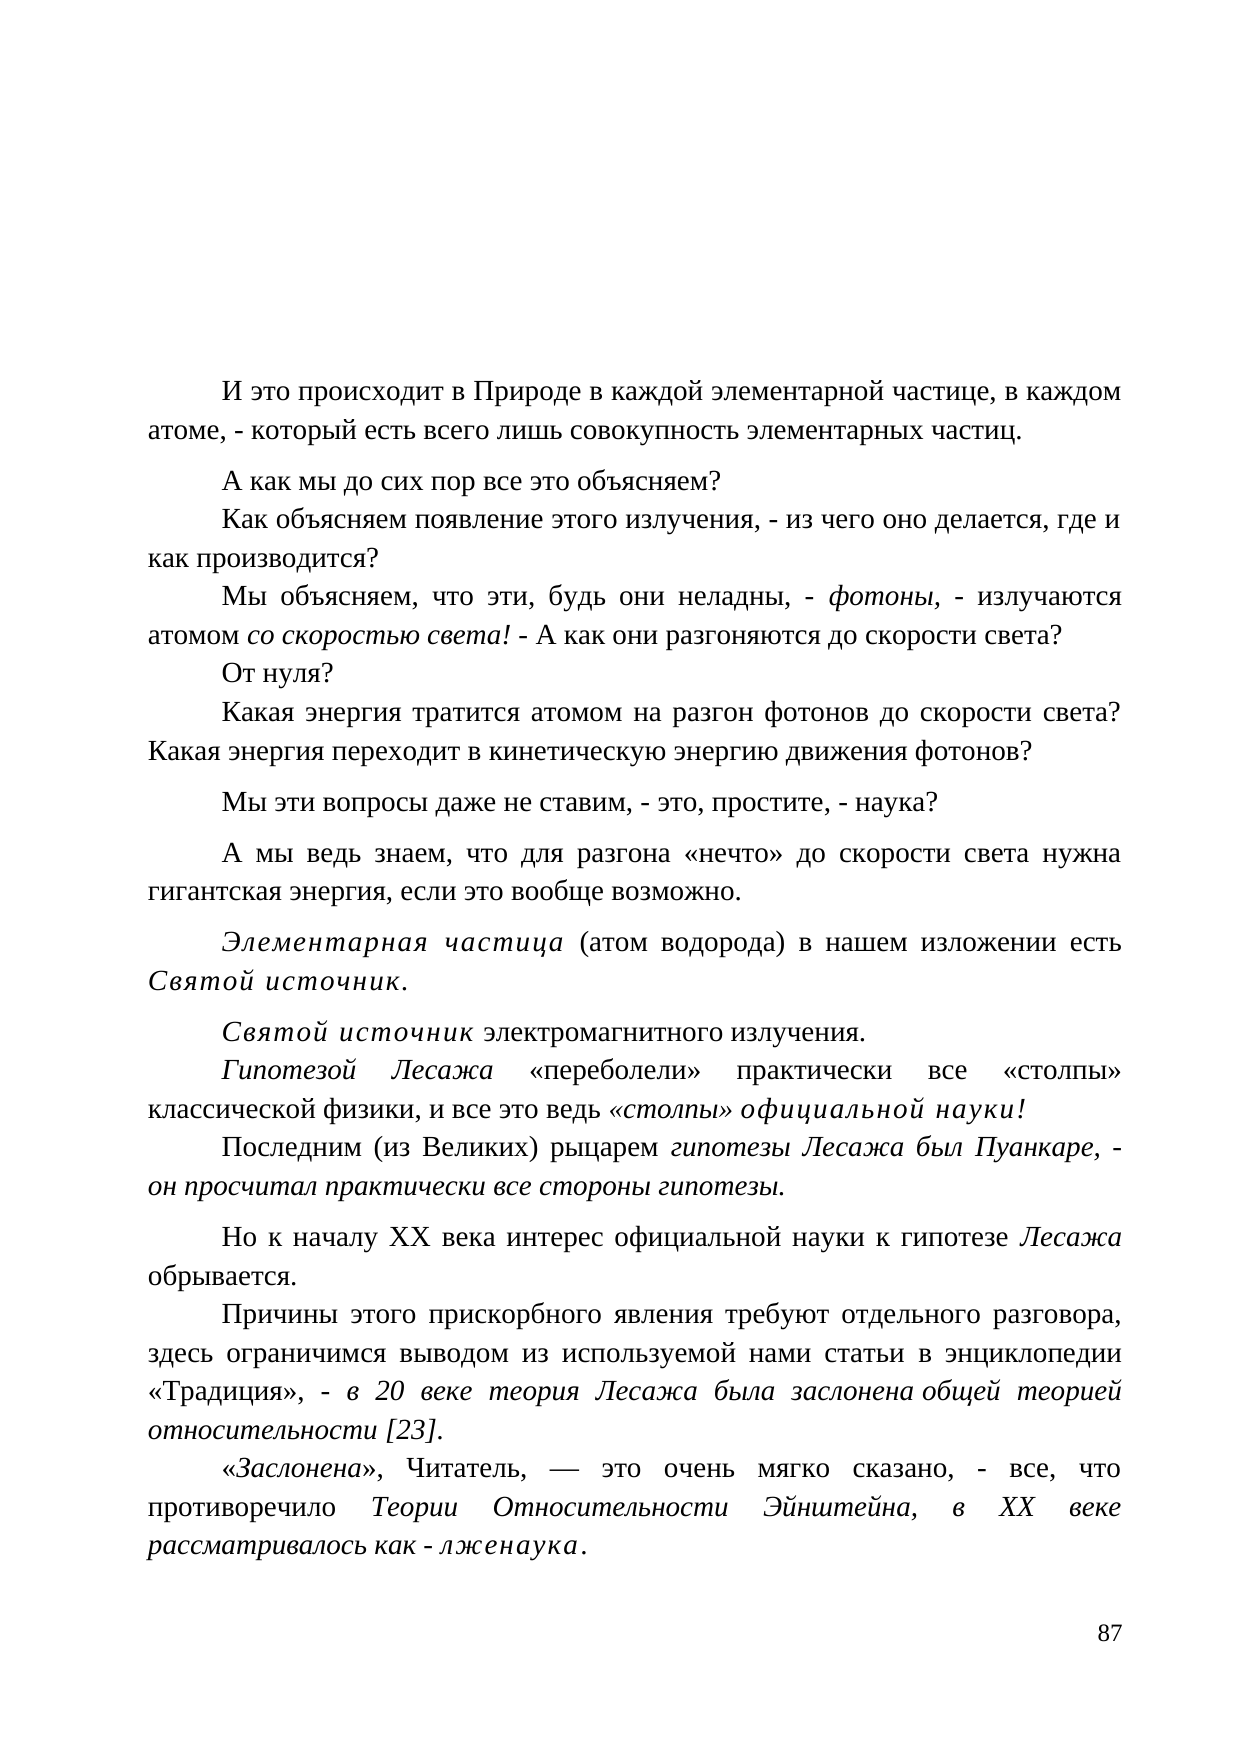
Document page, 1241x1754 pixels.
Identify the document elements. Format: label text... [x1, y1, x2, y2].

text И это происходит в Природе в каждой элементарной частице, в каждом атоме, - который есть всего лишь совокупность элементарных частиц. [148, 373, 1122, 445]
text Но к началу ХХ века интерес официальной науки к гипотезе Лесажа обрывается. [148, 1219, 1122, 1291]
text «Заслонена», Читатель, — это очень мягко сказано, - все, что противоречило Теории Относительности Эйнштейна, в ХХ веке рассматривалось как - лженаука. [148, 1450, 1122, 1561]
text Мы эти вопросы даже не ставим, - это, простите, - наука? [148, 784, 1122, 817]
text Последним (из Великих) рыцарем гипотезы Лесажа был Пуанкаре, - он просчитал практически все стороны гипотезы. [148, 1129, 1122, 1202]
text Гипотезой Лесажа «переболели» практически все «столпы» классической физики, и все это ведь «столпы» официальной науки! [148, 1052, 1122, 1124]
text А как мы до сих пор все это объясняем? [148, 463, 1122, 496]
text Причины этого прискорбного явления требуют отдельного разговора, здесь ограничимся выводом из используемой нами статьи в энциклопедии «Традиция», - в 20 веке теория Лесажа была заслонена общей теорией относительности [23]. [148, 1296, 1122, 1445]
text Мы объясняем, что эти, будь они неладны, - фотоны, - излучаются атомом со скоростью света! - А как они разгоняются до скорости света? [148, 578, 1122, 651]
text Какая энергия тратится атомом на разгон фотонов до скорости света? Какая энергия переходит в кинетическую энергию движения фотонов? [148, 694, 1122, 766]
text Как объясняем появление этого излучения, - из чего оно делается, где и как производится? [148, 501, 1122, 573]
text А мы ведь знаем, что для разгона «нечто» до скорости света нужна гигантская энергия, если это вообще возможно. [148, 835, 1122, 907]
text Святой источник электромагнитного излучения. [148, 1014, 1122, 1047]
text От нуля? [148, 656, 1122, 689]
text Элементарная частица (атом водорода) в нашем изложении есть Святой источник. [148, 924, 1122, 996]
